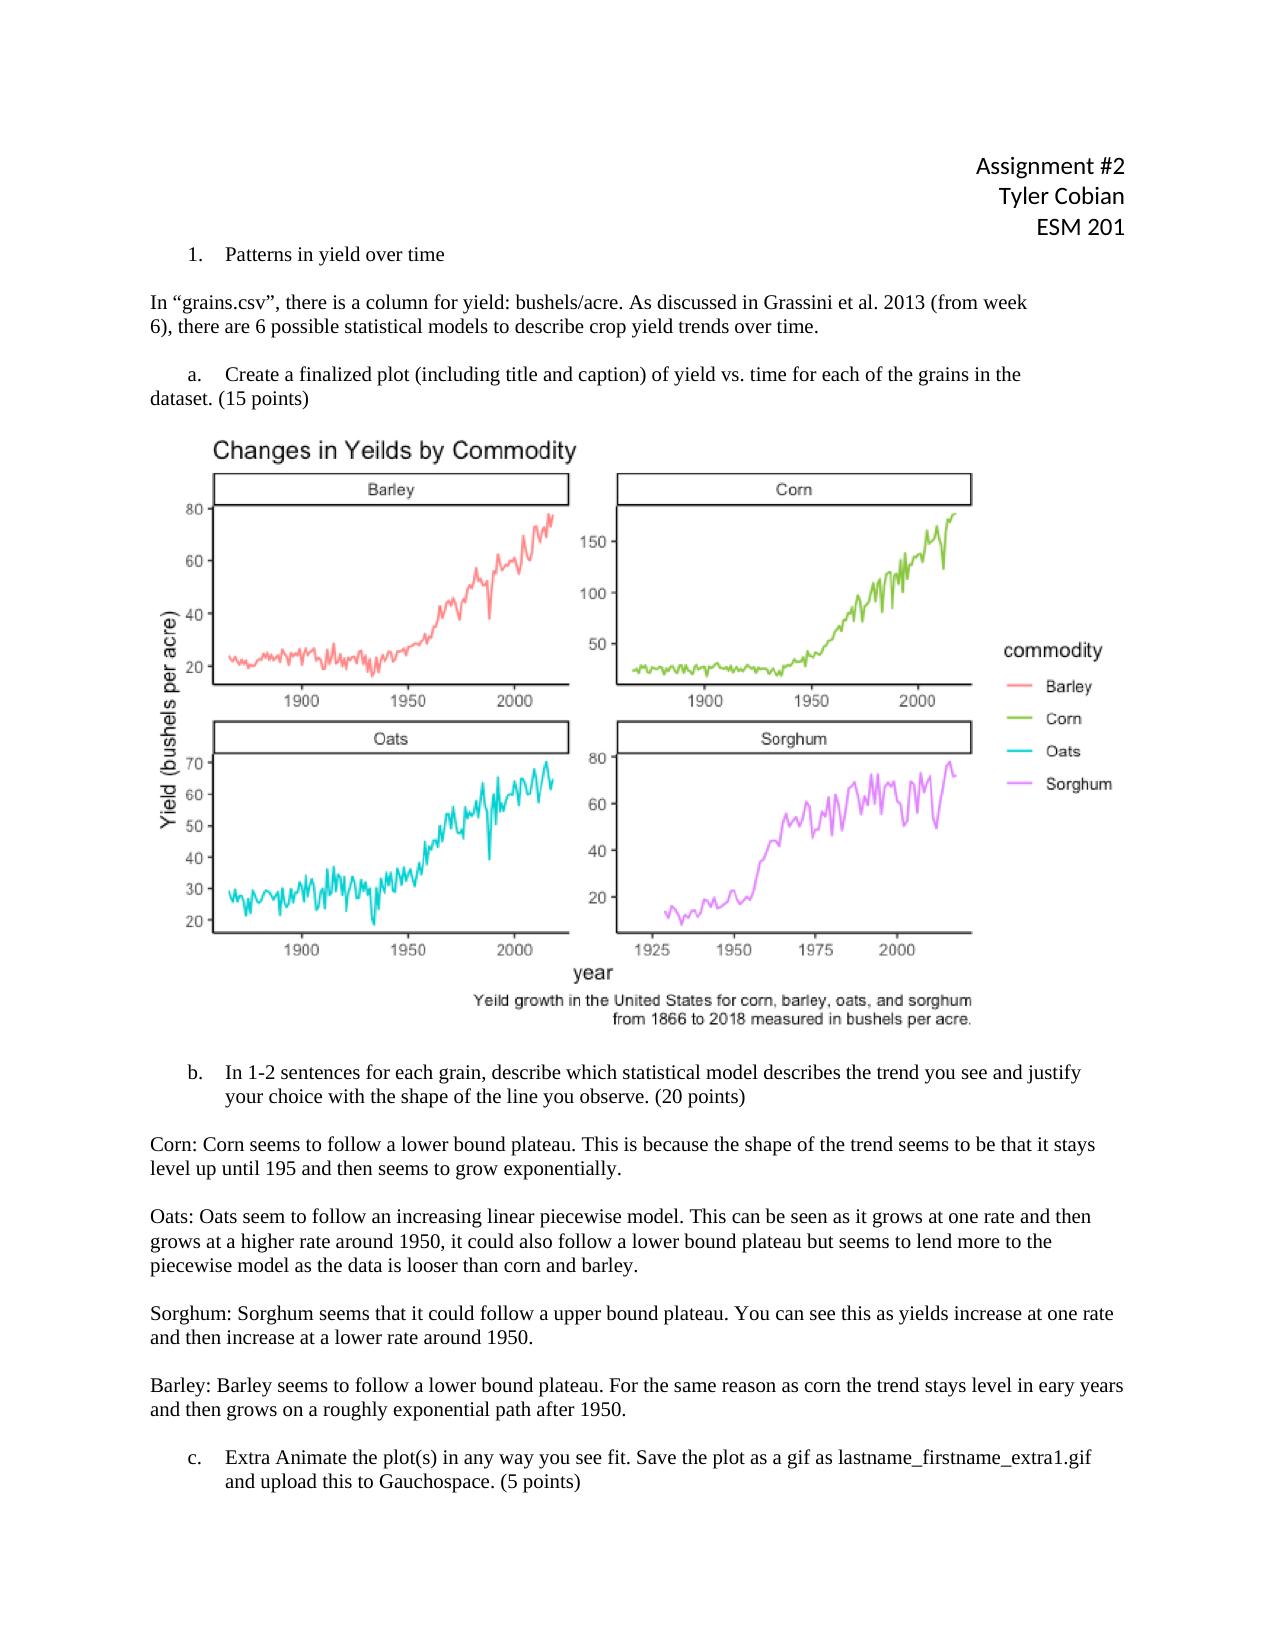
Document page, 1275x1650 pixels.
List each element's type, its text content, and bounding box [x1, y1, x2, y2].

list Patterns in yield over time [187, 242, 1125, 266]
text dataset. (15 points) [150, 386, 1125, 410]
text 6), there are 6 possible statistical models to describe crop yield trends over time. [150, 314, 1125, 338]
list Create a finalized plot (including title and caption) of yield vs. time for each of the grains in the [187, 362, 1125, 386]
text Oats: Oats seem to follow an increasing linear piecewise model. This can be seen as it grows at one rate and then grows at a higher rate around 1950, it could also follow a lower bound plateau but seems to lend more to the piecewise model as the data is looser than corn and barley. [150, 1204, 1125, 1277]
text Sorghum: Sorghum seems that it could follow a upper bound plateau. You can see this as yields increase at one rate and then increase at a lower rate around 1950. [150, 1301, 1125, 1349]
text Assignment #2 [150, 150, 1125, 181]
text Tyler Cobian [150, 181, 1125, 211]
list Extra Animate the plot(s) in any way you see fit. Save the plot as a gif as lastname_firstname_extra1.gif and upload this to Gauchospace. (5 points) [187, 1445, 1125, 1493]
text In “grains.csv”, there is a column for yield: bushels/acre. As discussed in Grassini et al. 2013 (from week [150, 290, 1125, 314]
text Barley: Barley seems to follow a lower bound plateau. For the same reason as corn the trend stays level in eary years and then grows on a roughly exponential path after 1950. [150, 1373, 1125, 1421]
text ESM 201 [150, 211, 1125, 242]
picture [150, 434, 1125, 1036]
list In 1-2 sentences for each grain, describe which statistical model describes the trend you see and justify your choice with the shape of the line you observe. (20 points) [187, 1060, 1125, 1108]
text Corn: Corn seems to follow a lower bound plateau. This is because the shape of the trend seems to be that it stays level up until 195 and then seems to grow exponentially. [150, 1132, 1125, 1180]
